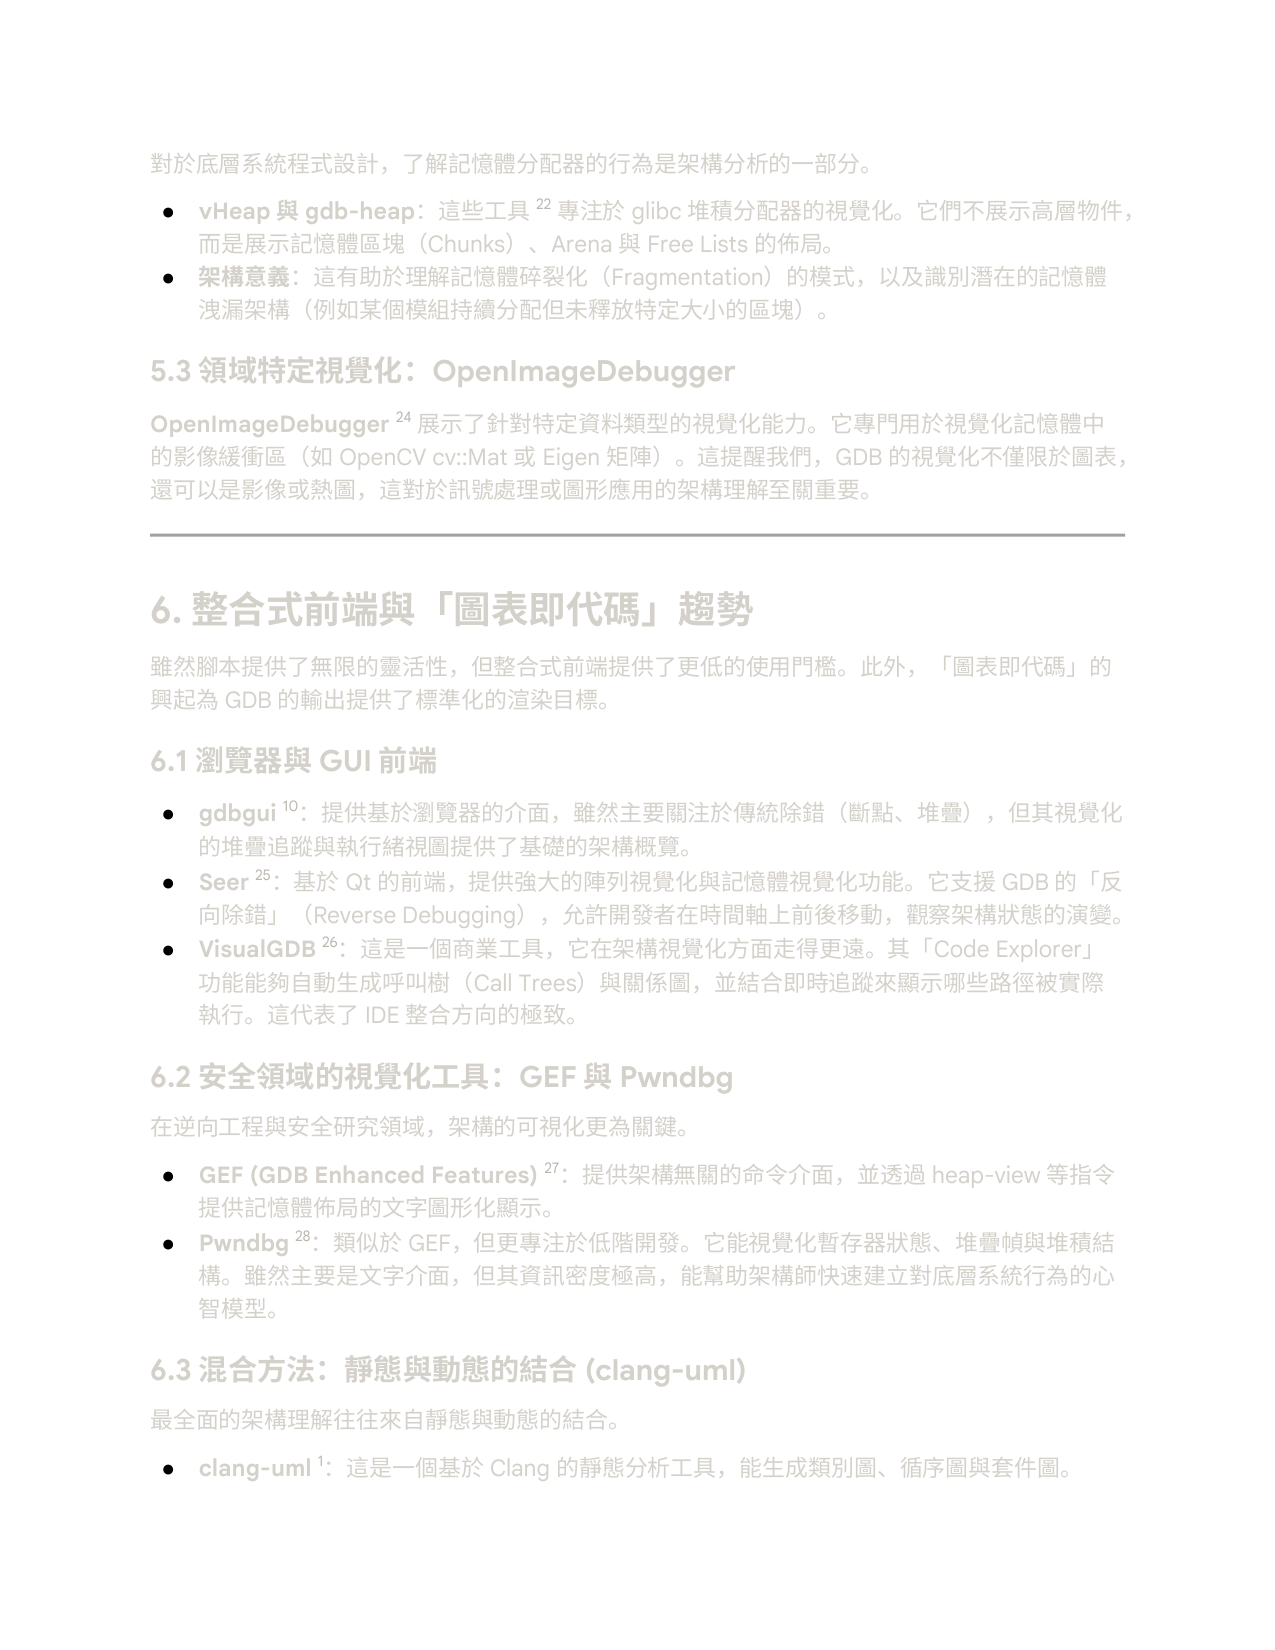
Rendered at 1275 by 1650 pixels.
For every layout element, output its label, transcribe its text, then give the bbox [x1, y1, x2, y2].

list vHeap 與 gdb-heap：這些工具 22 專注於 glibc 堆積分配器的視覺化。它們不展示高層物件，而是展示記憶體區塊（Chunks）、Arena 與 Free Lists 的佈局。 [161, 195, 1125, 259]
subtitle 6.1 瀏覽器與 GUI 前端 [150, 743, 1125, 780]
text 在逆向工程與安全研究領域，架構的可視化更為關鍵。 [150, 1114, 1125, 1142]
subtitle 6.2 安全領域的視覺化工具：GEF 與 Pwndbg [150, 1059, 1125, 1096]
list Pwndbg 28：類似於 GEF，但更專注於低階開發。它能視覺化暫存器狀態、堆疊幀與堆積結構。雖然主要是文字介面，但其資訊密度極高，能幫助架構師快速建立對底層系統行為的心智模型。 [161, 1227, 1125, 1324]
text OpenImageDebugger 24 展示了針對特定資料類型的視覺化能力。它專門用於視覺化記憶體中的影像緩衝區（如 OpenCV cv::Mat 或 Eigen 矩陣）。這提醒我們，GDB 的視覺化不僅限於圖表，還可以是影像或熱圖，這對於訊號處理或圖形應用的架構理解至關重要。 [150, 408, 1125, 504]
text 對於底層系統程式設計，了解記憶體分配器的行為是架構分析的一部分。 [150, 150, 1125, 179]
list gdbgui 10：提供基於瀏覽器的介面，雖然主要關注於傳統除錯（斷點、堆疊），但其視覺化的堆疊追蹤與執行緒視圖提供了基礎的架構概覽。 [161, 798, 1125, 862]
subtitle 5.3 領域特定視覺化：OpenImageDebugger [150, 354, 1125, 390]
list clang-uml 1：這是一個基於 Clang 的靜態分析工具，能生成類別圖、循序圖與套件圖。 [161, 1452, 1125, 1483]
list Seer 25：基於 Qt 的前端，提供強大的陣列視覺化與記憶體視覺化功能。它支援 GDB 的「反向除錯」（Reverse Debugging），允許開發者在時間軸上前後移動，觀察架構狀態的演變。 [161, 866, 1125, 930]
text 最全面的架構理解往往來自靜態與動態的結合。 [150, 1407, 1125, 1436]
list GEF (GDB Enhanced Features) 27：提供架構無關的命令介面，並透過 heap-view 等指令提供記憶體佈局的文字圖形化顯示。 [161, 1159, 1125, 1223]
text 雖然腳本提供了無限的靈活性，但整合式前端提供了更低的使用門檻。此外，「圖表即代碼」的興起為 GDB 的輸出提供了標準化的渲染目標。 [150, 653, 1125, 714]
list VisualGDB 26：這是一個商業工具，它在架構視覺化方面走得更遠。其「Code Explorer」功能能夠自動生成呼叫樹（Call Trees）與關係圖，並結合即時追蹤來顯示哪些路徑被實際執行。這代表了 IDE 整合方向的極致。 [161, 934, 1125, 1031]
subtitle 6.3 混合方法：靜態與動態的結合 (clang-uml) [150, 1353, 1125, 1389]
subtitle 6. 整合式前端與「圖表即代碼」趨勢 [150, 537, 1125, 634]
list 架構意義：這有助於理解記憶體碎裂化（Fragmentation）的模式，以及識別潛在的記憶體洩漏架構（例如某個模組持續分配但未釋放特定大小的區塊）。 [161, 263, 1125, 325]
